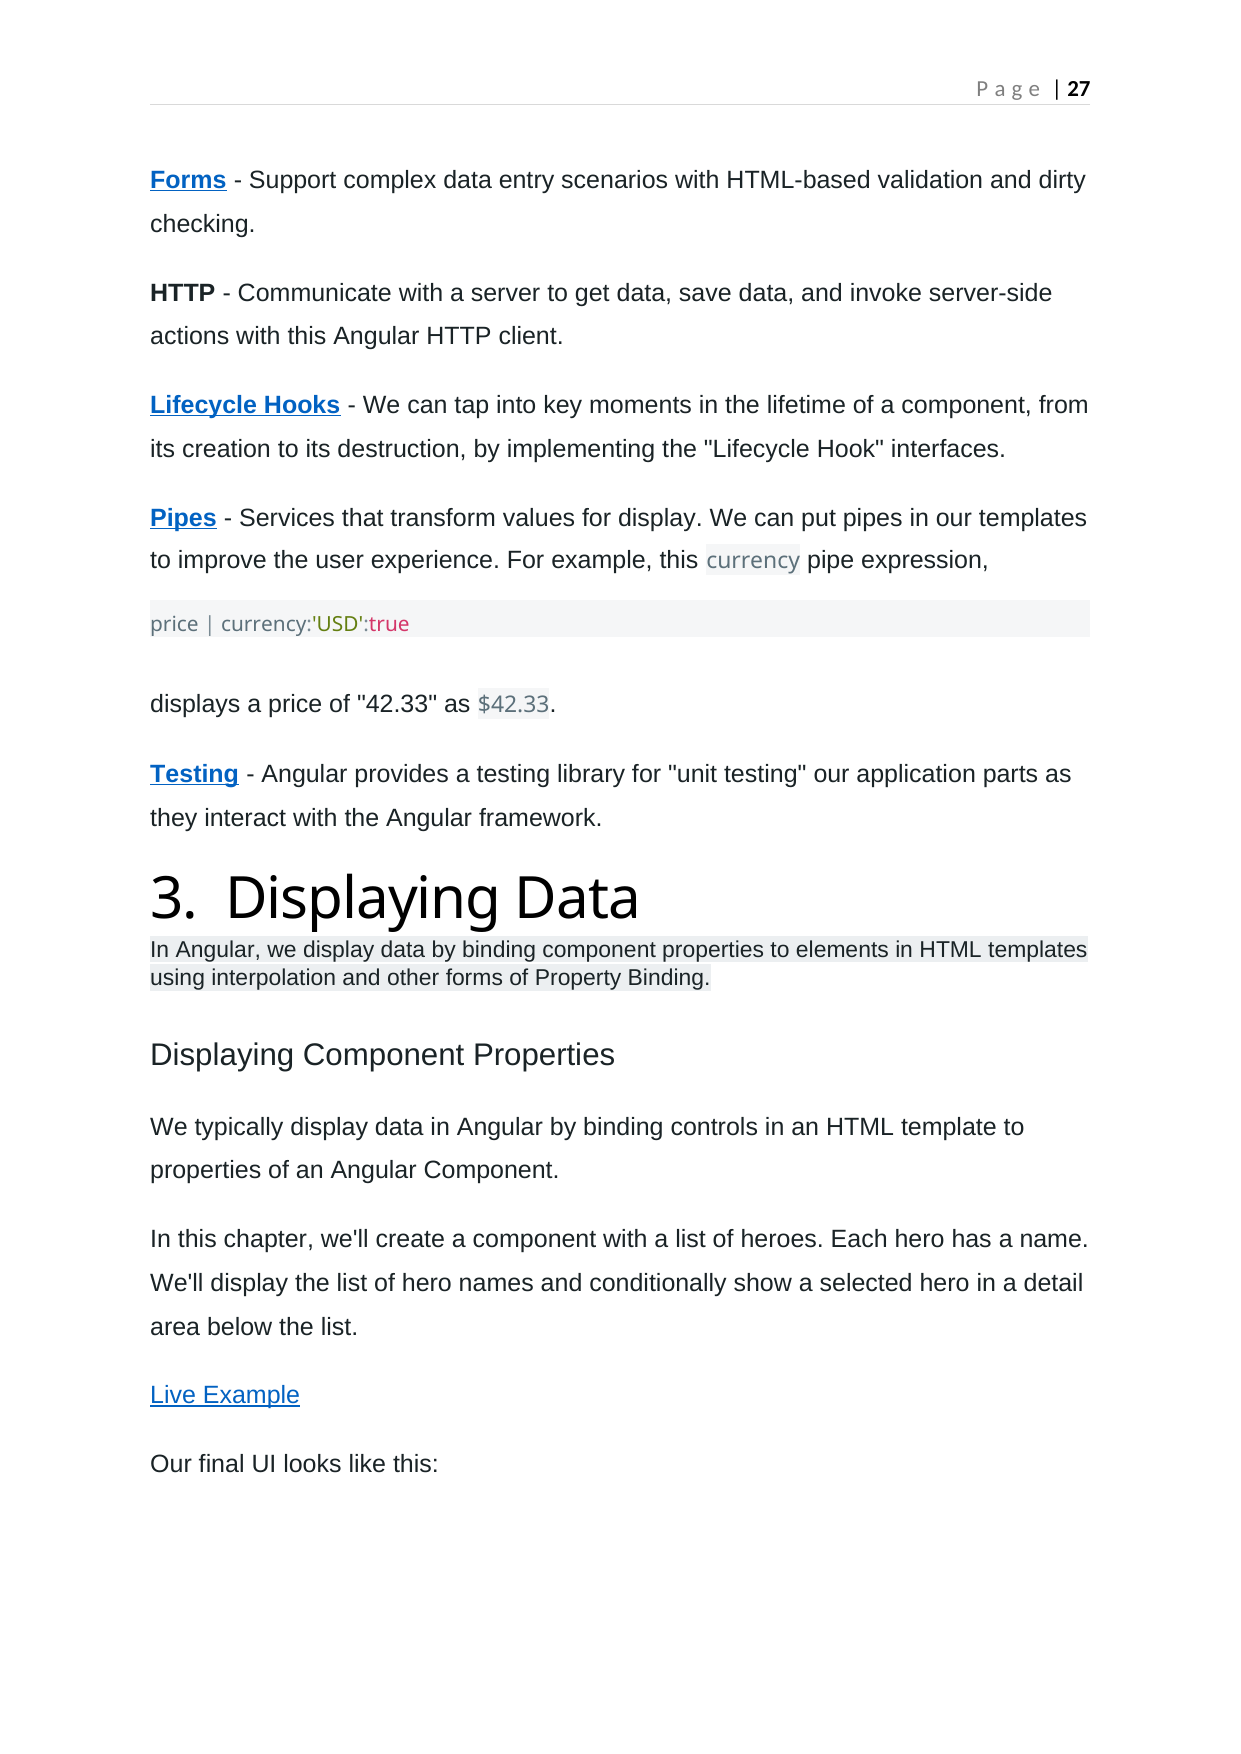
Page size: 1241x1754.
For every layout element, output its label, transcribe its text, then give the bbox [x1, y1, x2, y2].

text Pipes - Services that transform values for display. We can put pipes in our templates to improve the user experience. For example, this currency pipe expression, [150, 487, 1090, 575]
text Our final UI looks like this: [150, 1434, 1090, 1478]
text HTTP - Communicate with a server to get data, save data, and invoke server-side actions with this Angular HTTP client. [150, 262, 1090, 350]
text displays a price of "42.33" as $42.33. [150, 675, 1090, 719]
title Displaying Data [150, 856, 1090, 936]
text Forms - Support complex data entry scenarios with HTML-based validation and dirty checking. [150, 150, 1090, 237]
text We typically display data in Angular by binding controls in an HTML template to properties of an Angular Component. [150, 1097, 1090, 1184]
subtitle Displaying Component Properties [150, 1009, 1090, 1072]
text price | currency:'USD':true [150, 600, 1090, 637]
text In this chapter, we'll create a component with a list of heroes. Each hero has a name. We'll display the list of hero names and conditionally show a selected hero in a detail area below the list. [150, 1209, 1090, 1341]
text In Angular, we display data by binding component properties to elements in HTML templates using interpolation and other forms of Property Binding. [150, 936, 1090, 991]
text Lifecycle Hooks - We can tap into key moments in the lifetime of a component, from its creation to its destruction, by implementing the "Lifecycle Hook" interfaces. [150, 375, 1090, 462]
text Testing - Angular provides a testing library for "unit testing" our application parts as they interact with the Angular framework. [150, 744, 1090, 831]
text Live Example [150, 1366, 1090, 1409]
